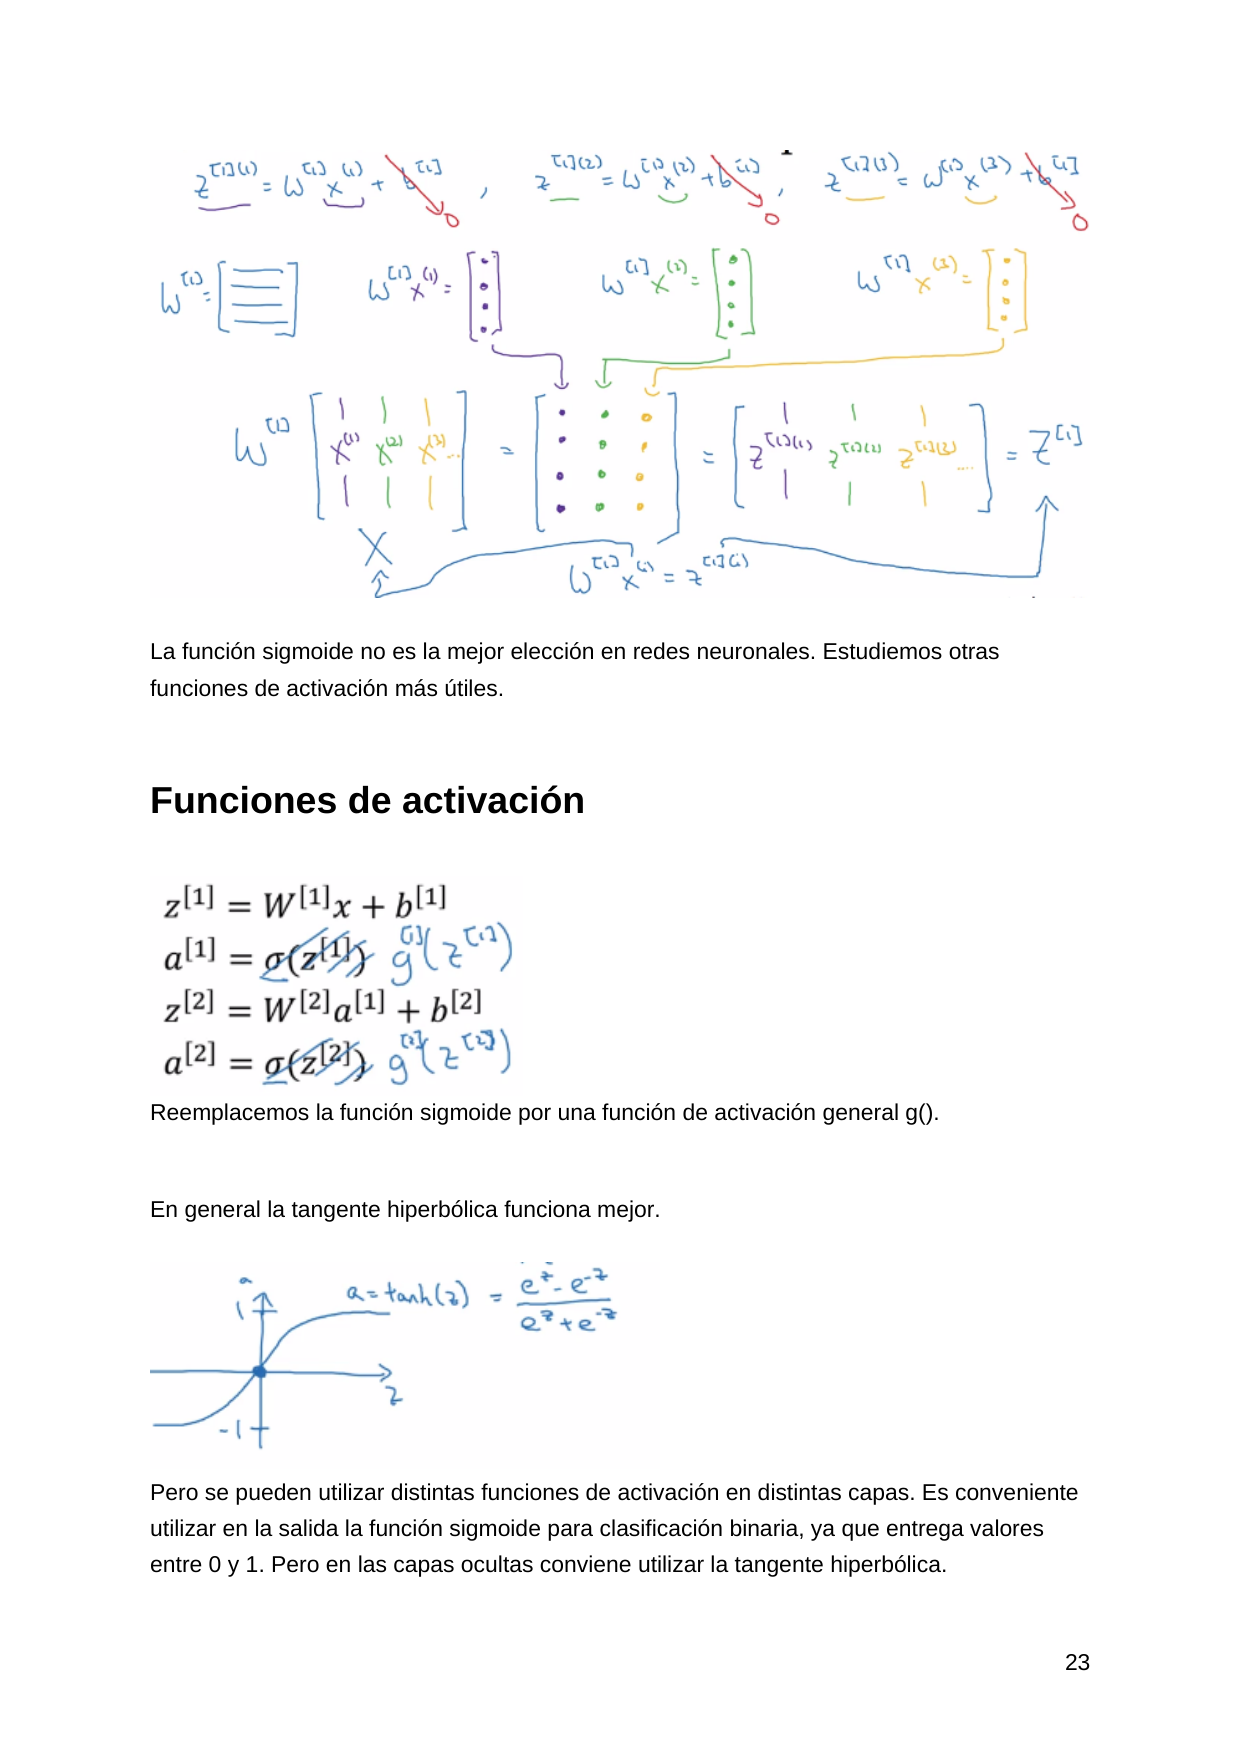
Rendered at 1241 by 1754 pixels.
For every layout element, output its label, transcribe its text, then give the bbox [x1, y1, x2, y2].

text Reemplacemos la función sigmoide por una función de activación general g(). [150, 1099, 1090, 1126]
subtitle Funciones de activación [150, 778, 1090, 822]
picture [150, 150, 1091, 598]
text Pero se pueden utilizar distintas funciones de activación en distintas capas. Es conveniente utilizar en la salida la función sigmoide para clasificación binaria, ya que entrega valores entre 0 y 1. Pero en las capas ocultas conviene utilizar la tangente hiperbólica. [150, 1479, 1090, 1578]
picture [150, 1262, 661, 1469]
text La función sigmoide no es la mejor elección en redes neuronales. Estudiemos otras funciones de activación más útiles. [150, 638, 1090, 701]
picture [150, 876, 523, 1096]
text En general la tangente hiperbólica funciona mejor. [150, 1196, 1090, 1222]
